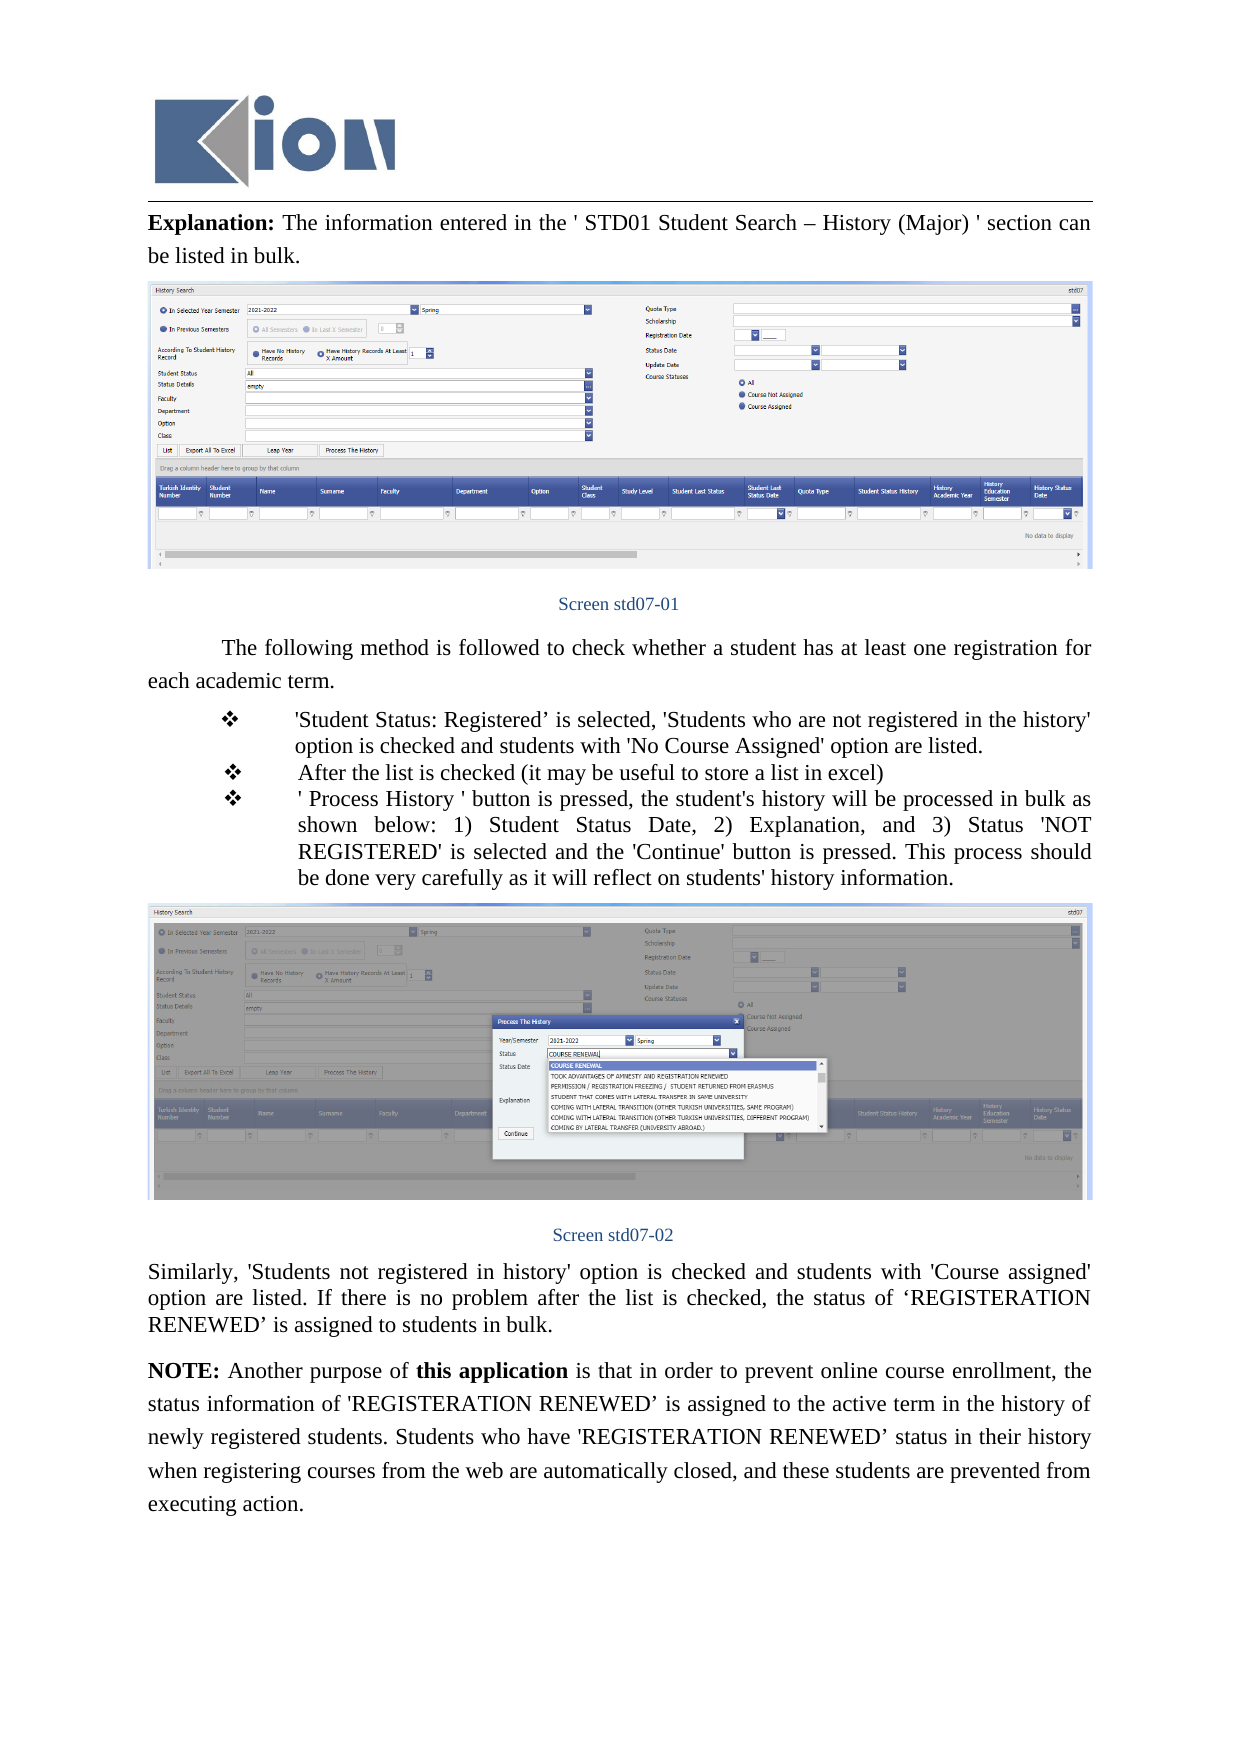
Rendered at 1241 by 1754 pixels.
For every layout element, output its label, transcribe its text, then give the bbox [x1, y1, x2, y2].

picture [147, 86, 404, 199]
picture [147, 903, 1093, 1200]
picture [147, 281, 1093, 569]
list 'Student Status: Registered’ is selected, 'Students who are not registered in the history' option is checked and students with 'No Course Assigned' option are listed. [219, 706, 1093, 759]
text Screen std07-01 [294, 581, 1093, 614]
list ' Process History ' button is pressed, the student's history will be processed in bulk as shown below: 1) Student Status Date, 2) Explanation, and 3) Status 'NOT REGISTERED' is selected and the 'Continue' button is pressed. This process should be done very carefully as it will reflect on students' history information. [223, 785, 1093, 891]
text Screen std07-02 [294, 1212, 1093, 1246]
text NOTE: Another purpose of this application is that in order to prevent online course enrollment, the status information of 'REGISTERATION RENEWED’ is assigned to the active term in the history of newly registered students. Students who have 'REGISTERATION RENEWED’ status in their history when registering courses from the web are automatically closed, and these students are prevented from executing action. [148, 1350, 1093, 1516]
text Explanation: The information entered in the ' STD01 Student Search – History (Major) ' section can be listed in bulk. [148, 202, 1093, 268]
list After the list is checked (it may be useful to store a list in excel) [223, 759, 1093, 785]
text The following method is followed to check whether a student has at least one registration for each academic term. [148, 627, 1093, 693]
text Similarly, 'Students not registered in history' option is checked and students with 'Course assigned' option are listed. If there is no problem after the list is checked, the status of ‘REGISTERATION RENEWED’ is assigned to students in bulk. [148, 1258, 1093, 1337]
